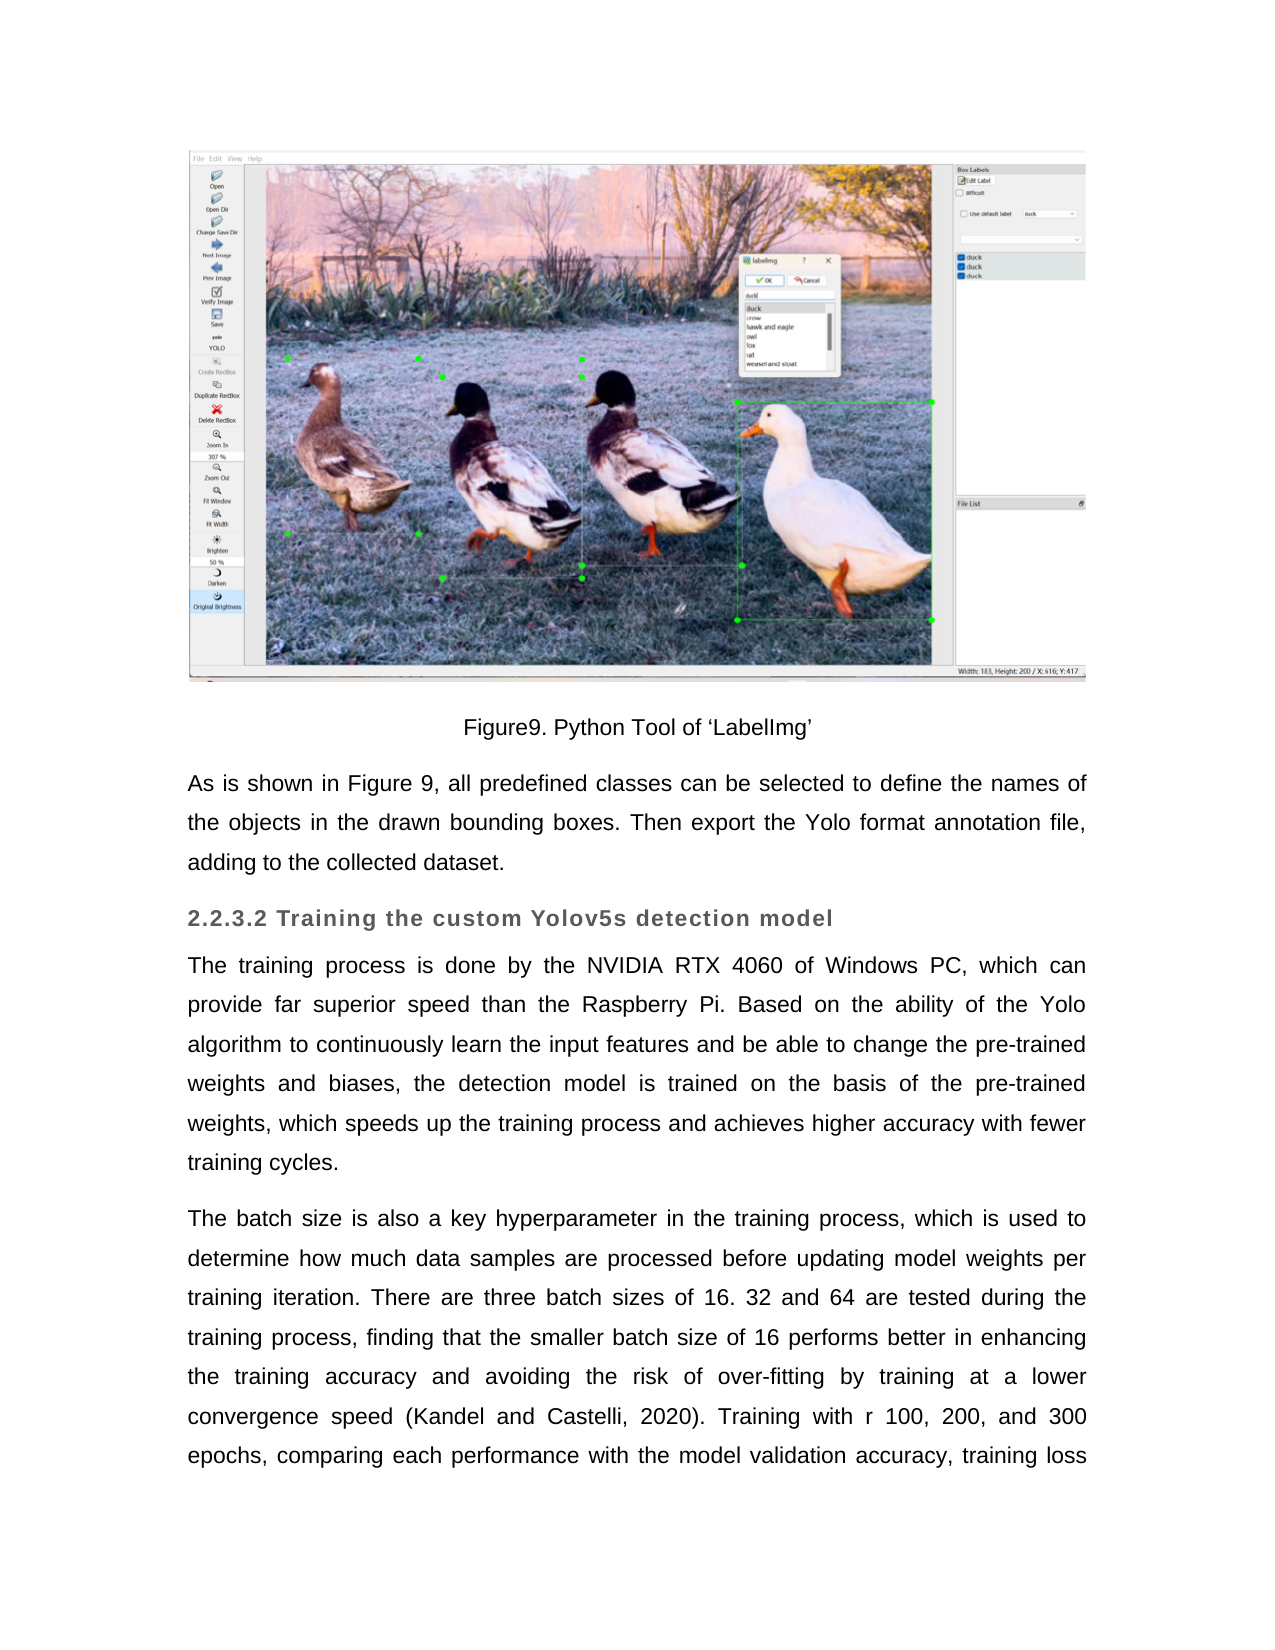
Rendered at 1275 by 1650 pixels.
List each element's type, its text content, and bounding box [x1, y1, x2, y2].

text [187, 1205, 1087, 1468]
text Figure9. Python Tool of ‘LabelImg’ [187, 714, 1087, 740]
subtitle 2.2.3.2 Training the custom Yolov5s detection model [187, 905, 1087, 931]
text As is shown in Figure 9, all predefined classes can be selected to define the names of the objects in the drawn bounding boxes. Then export the Yolo format annotation file, adding to the collected dataset. [187, 770, 1087, 875]
text The training process is done by the NVIDIA RTX 4060 of Windows PC, which can provide far superior speed than the Raspberry Pi. Based on the ability of the Yolo algorithm to continuously learn the input features and be able to change the pre-trained weights and biases, the detection model is trained on the basis of the pre-trained weights, which speeds up the training process and achieves higher accuracy with fewer training cycles. [187, 952, 1087, 1176]
picture [189, 150, 1086, 682]
